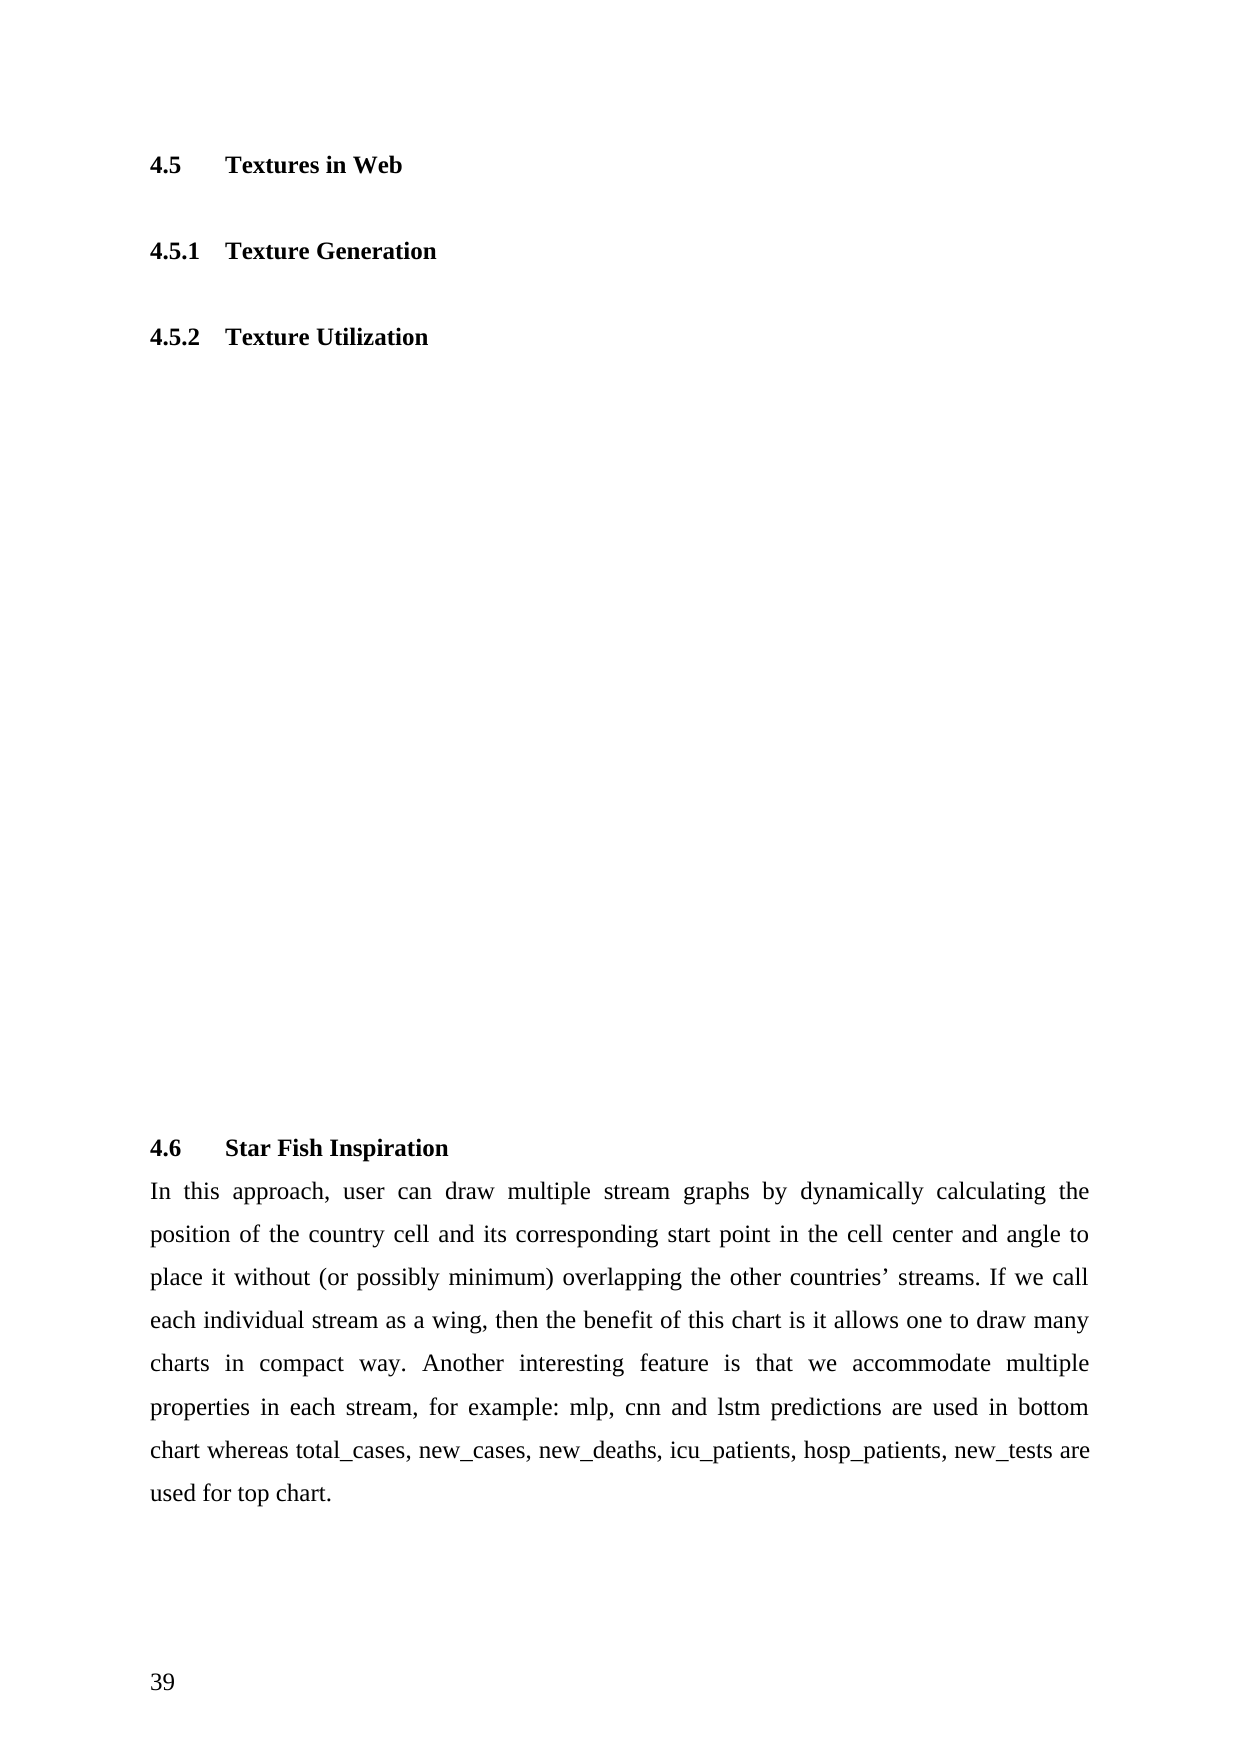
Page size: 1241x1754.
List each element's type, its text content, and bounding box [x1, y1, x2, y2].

text 4.6 Star Fish Inspiration In this approach, user can draw multiple stream graphs by dynamically calculating the position of the country cell and its corresponding start point in the cell center and angle to place it without (or possibly minimum) overlapping the other countries’ streams. If we call each individual stream as a wing, then the benefit of this chart is it allows one to draw many charts in compact way. Another interesting feature is that we accommodate multiple properties in each stream, for example: mlp, cnn and lstm predictions are used in bottom chart whereas total_cases, new_cases, new_deaths, icu_patients, hosp_patients, new_tests are used for top chart. [150, 1133, 1090, 1507]
text 4.5 Textures in Web [150, 150, 1090, 179]
text 4.5.2 Texture Utilization [150, 322, 1090, 351]
text 4.5.1 Texture Generation [150, 236, 1090, 265]
